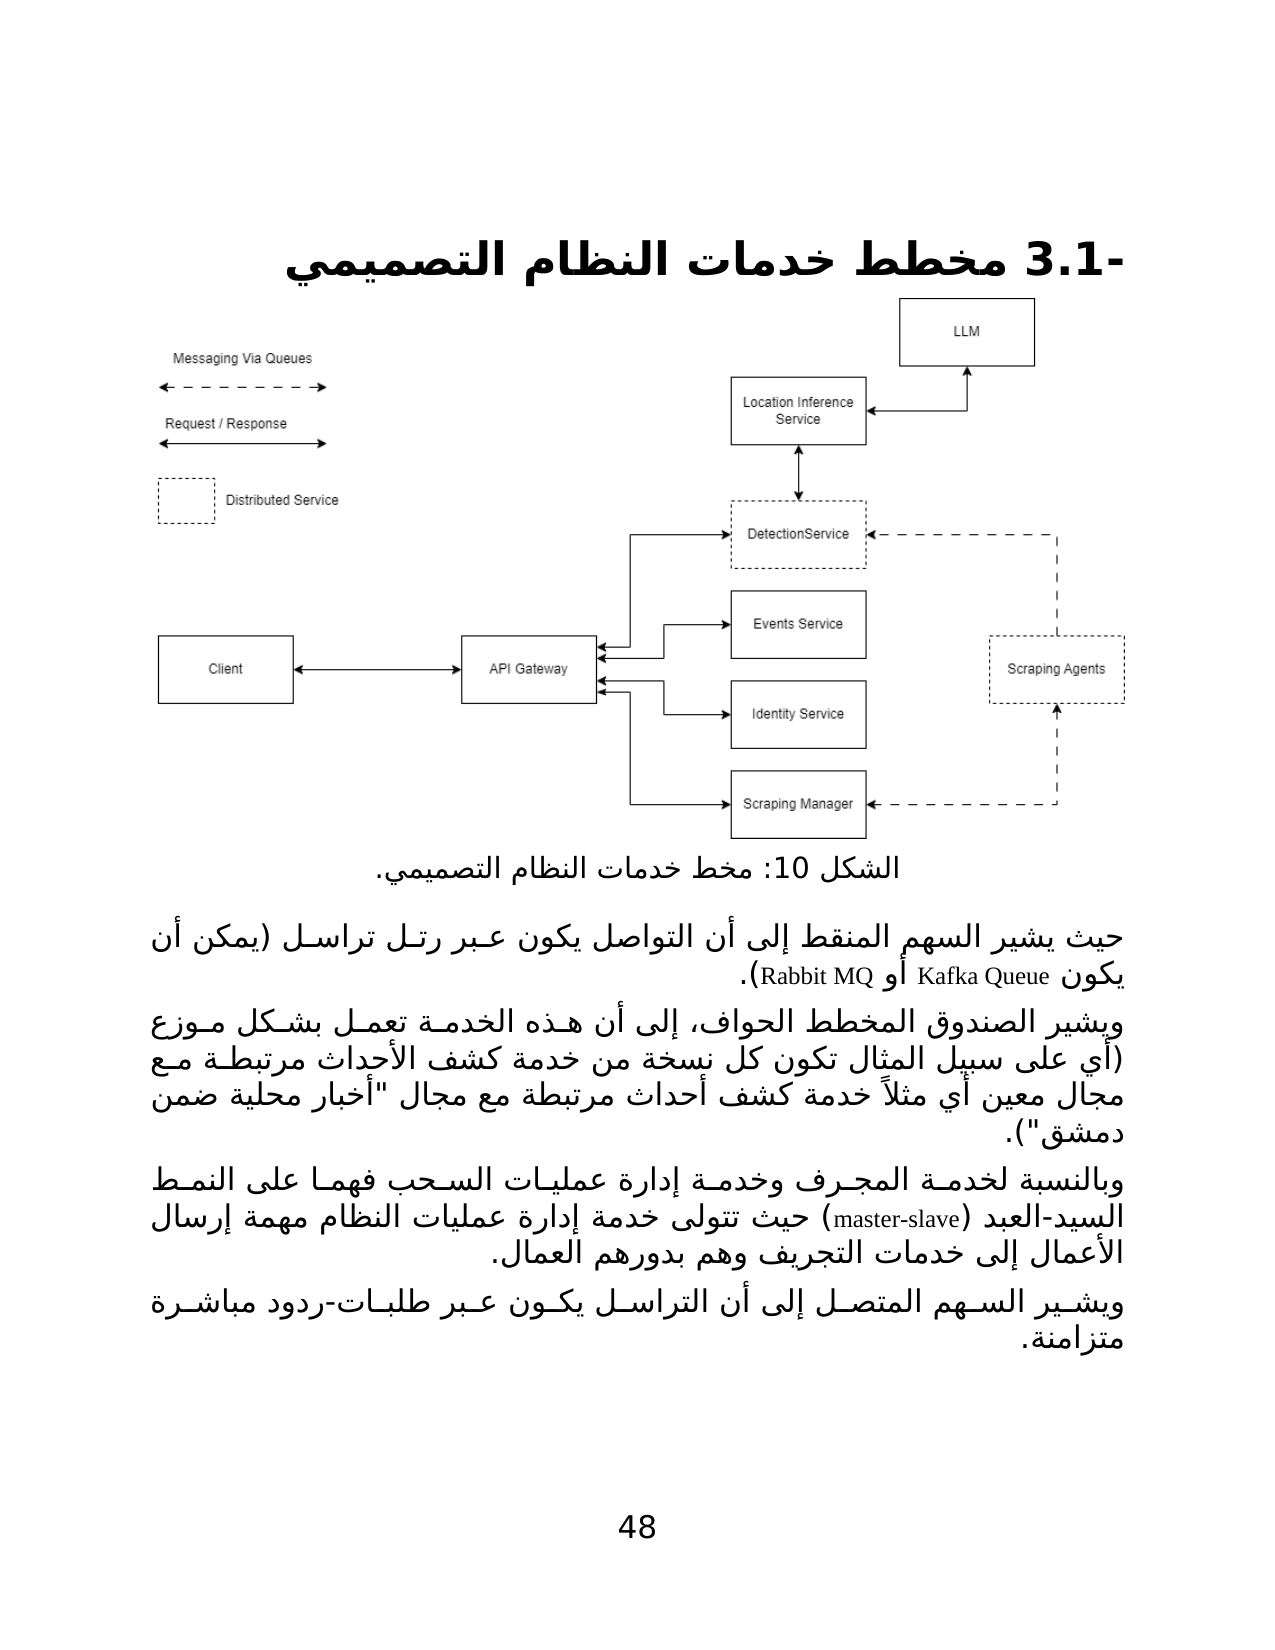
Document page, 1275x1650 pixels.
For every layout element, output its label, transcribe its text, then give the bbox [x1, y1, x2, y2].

text الشكل 10: مخط خدمات النظام التصميمي. [150, 851, 1125, 885]
text ويشير الصندوق المخطط الحواف، إلى أن هذه الخدمة تعمل بشكل موزع (أي على سبيل المثال تكون كل نسخة من خدمة كشف الأحداث مرتبطة مع مجال معين أي مثلاً خدمة كشف أحداث مرتبطة مع مجال "أخبار محلية ضمن دمشق"). [150, 1004, 1125, 1149]
picture [150, 298, 1125, 839]
text -3.1 مخطط خدمات النظام التصميمي [150, 233, 1125, 286]
text وبالنسبة لخدمة المجرف وخدمة إدارة عمليات السحب فهما على النمط السيد-العبد (master-slave) حيث تتولى خدمة إدارة عمليات النظام مهمة إرسال الأعمال إلى خدمات التجريف وهم بدورهم العمال. [150, 1162, 1125, 1271]
text حيث يشير السهم المنقط إلى أن التواصل يكون عبر رتل تراسل (يمكن أن يكون Kafka Queue أو Rabbit MQ). [150, 919, 1125, 991]
text ويشير السهم المتصل إلى أن التراسل يكون عبر طلبات-ردود مباشرة متزامنة. [150, 1283, 1125, 1356]
